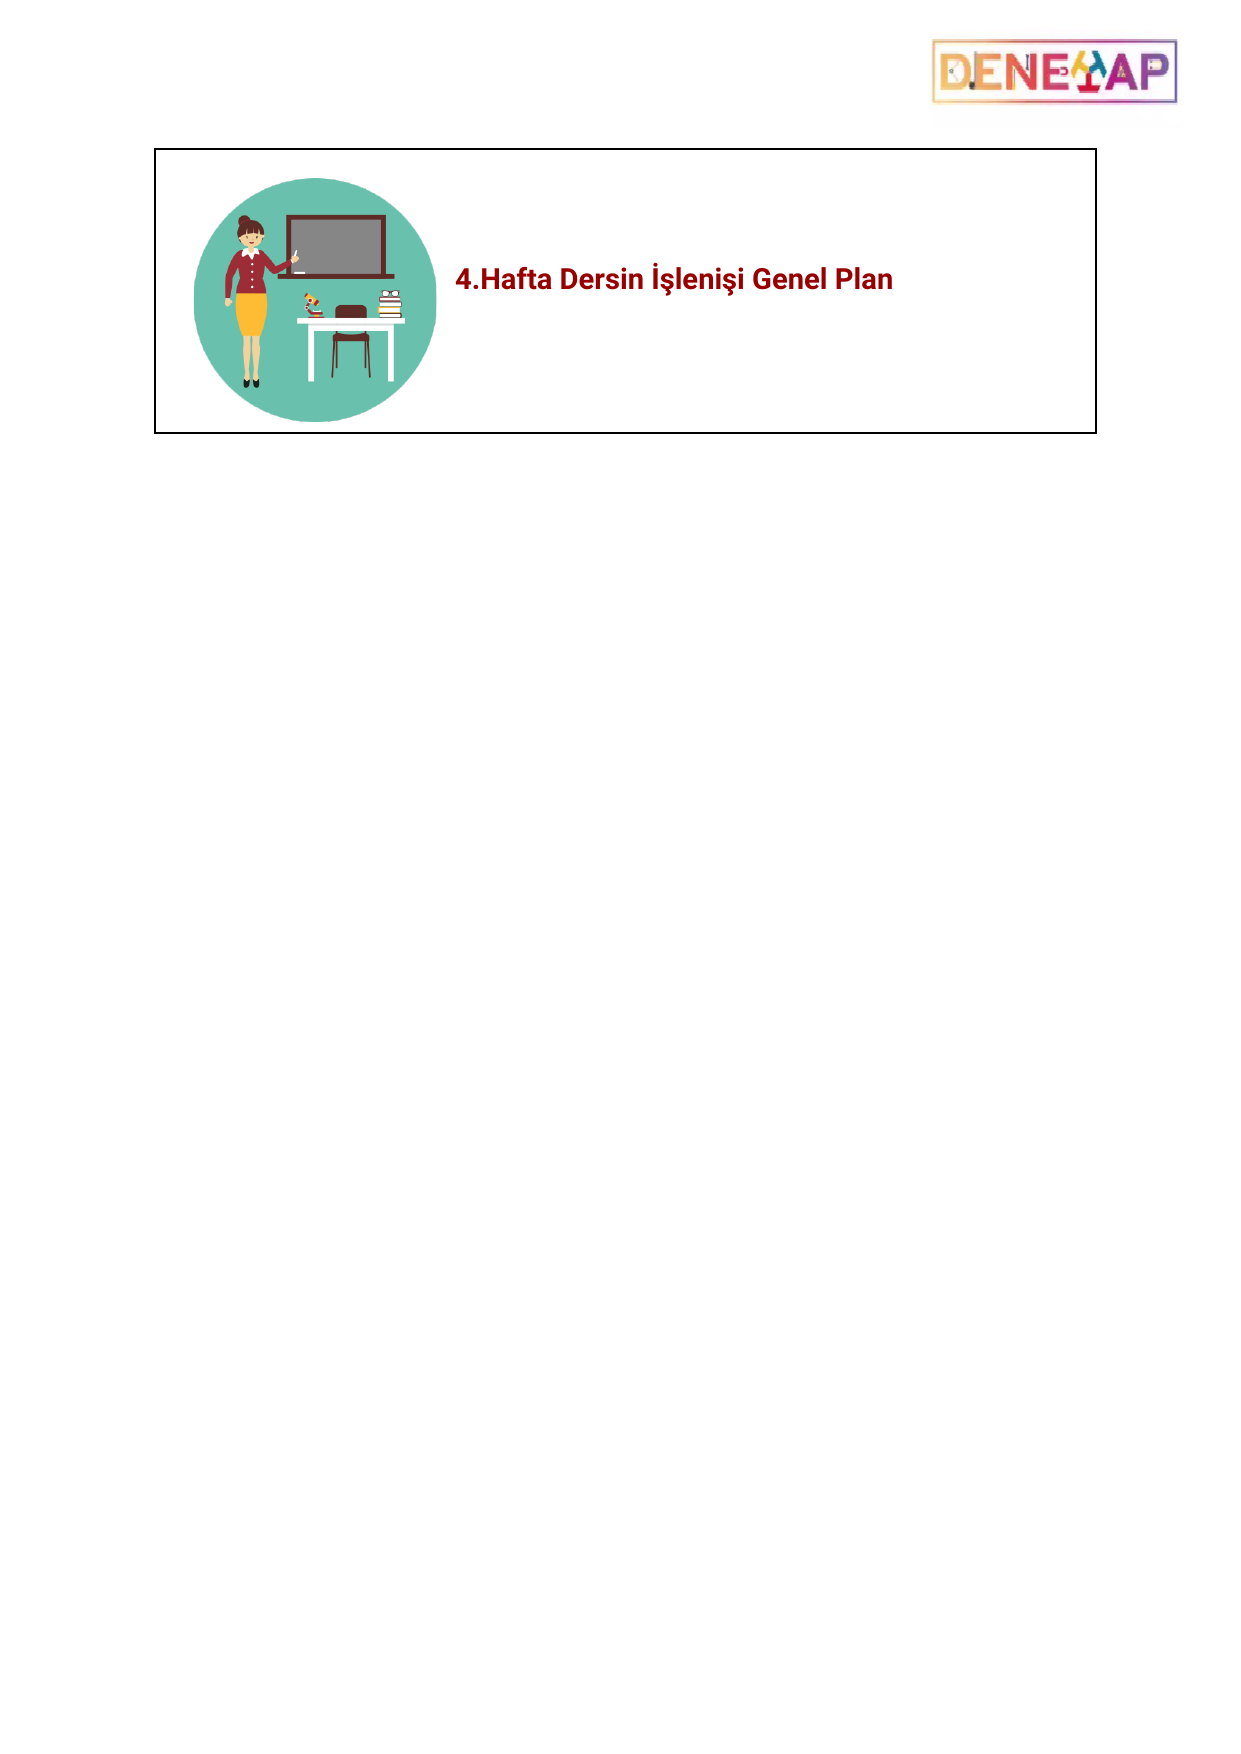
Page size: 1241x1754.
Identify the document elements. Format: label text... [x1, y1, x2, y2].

picture [929, 25, 1183, 128]
picture [193, 178, 437, 422]
table_header 4.Hafta Dersin İşlenişi Genel Plan [156, 150, 1095, 432]
